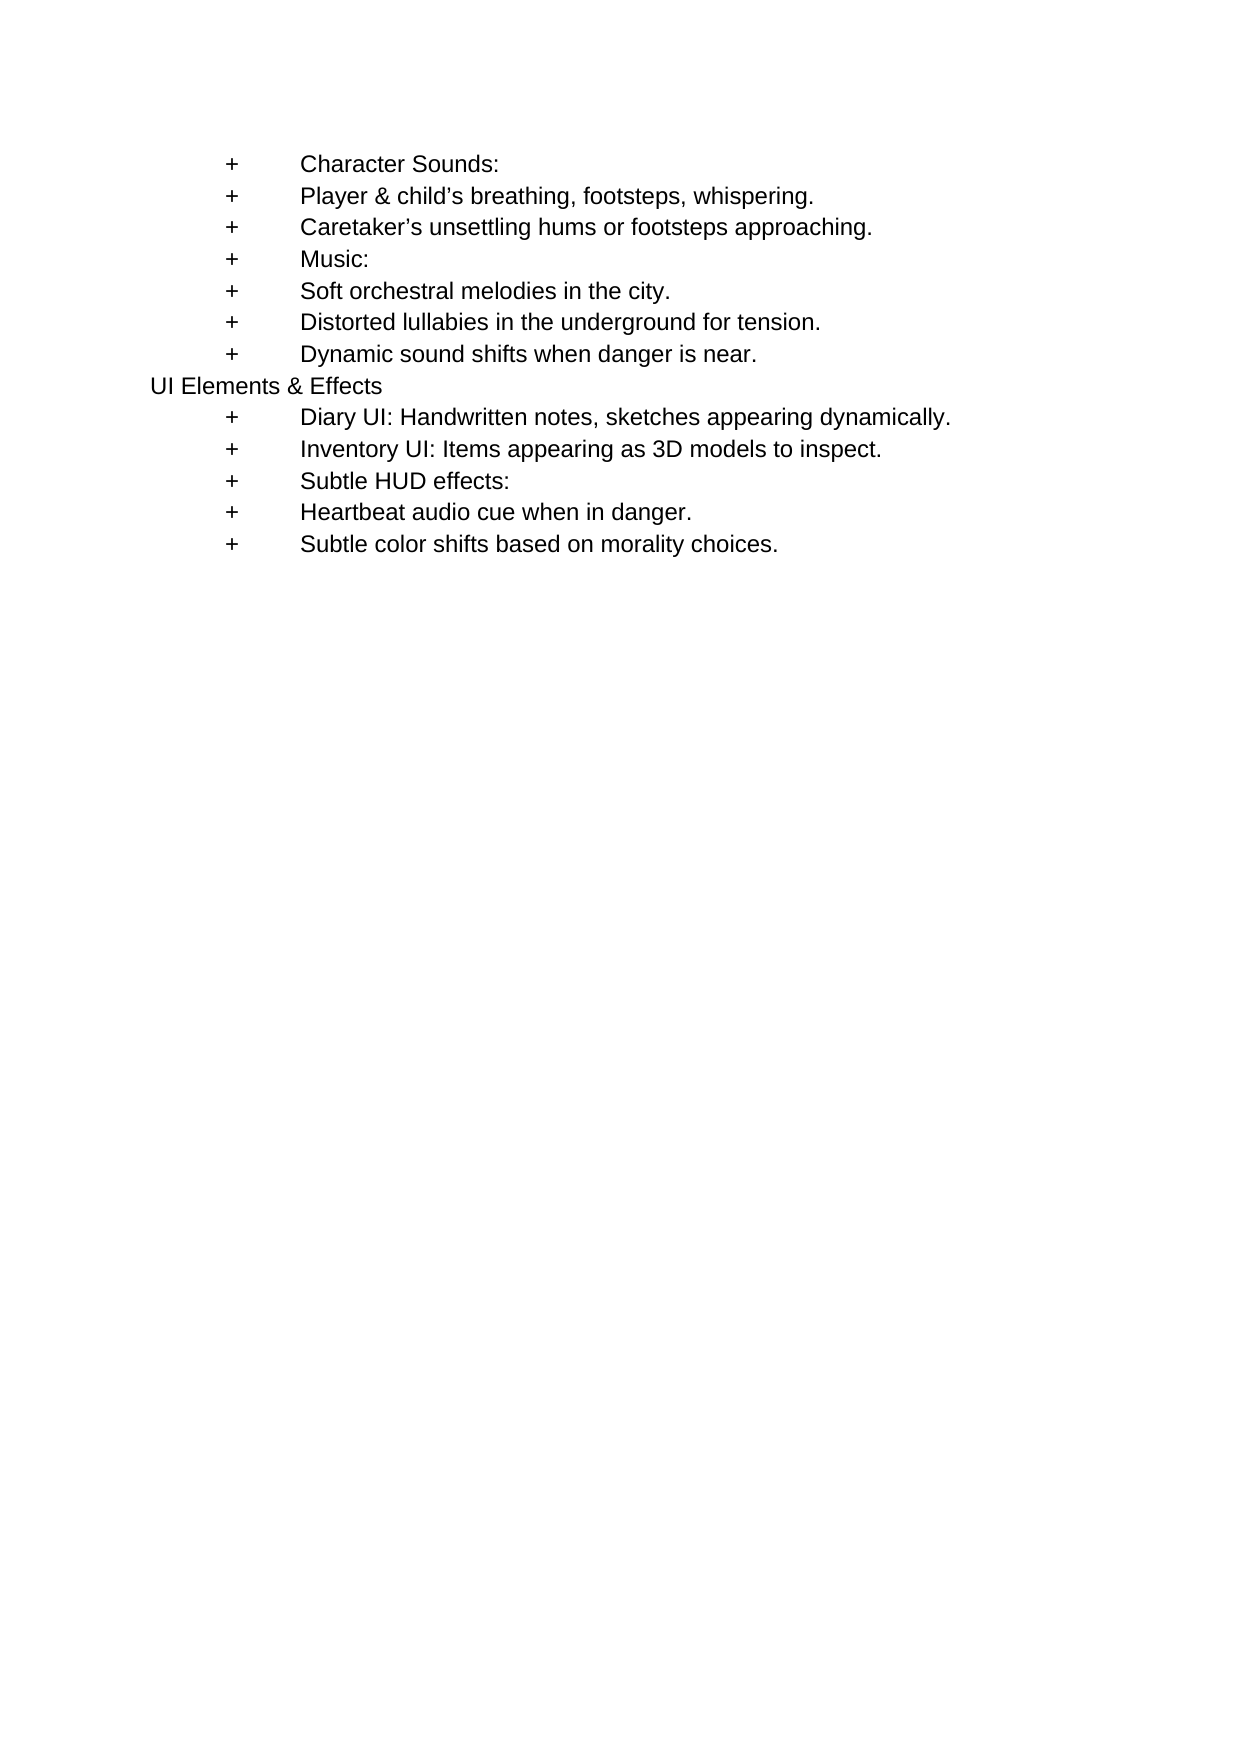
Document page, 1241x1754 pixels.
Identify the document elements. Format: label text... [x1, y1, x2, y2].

text + Distorted lullabies in the underground for tension. [150, 308, 1090, 336]
text + Subtle color shifts based on morality choices. [150, 530, 1090, 558]
text + Heartbeat audio cue when in danger. [150, 498, 1090, 526]
text + Dynamic sound shifts when danger is near. [150, 340, 1090, 368]
text + Caretaker’s unsettling hums or footsteps approaching. [150, 213, 1090, 241]
text UI Elements & Effects [150, 372, 1090, 399]
text + Character Sounds: [150, 150, 1090, 178]
text + Subtle HUD effects: [150, 467, 1090, 494]
text + Music: [150, 245, 1090, 273]
text + Soft orchestral melodies in the city. [150, 277, 1090, 304]
text + Diary UI: Handwritten notes, sketches appearing dynamically. [150, 403, 1090, 431]
text + Player & child’s breathing, footsteps, whispering. [150, 182, 1090, 209]
text + Inventory UI: Items appearing as 3D models to inspect. [150, 435, 1090, 463]
